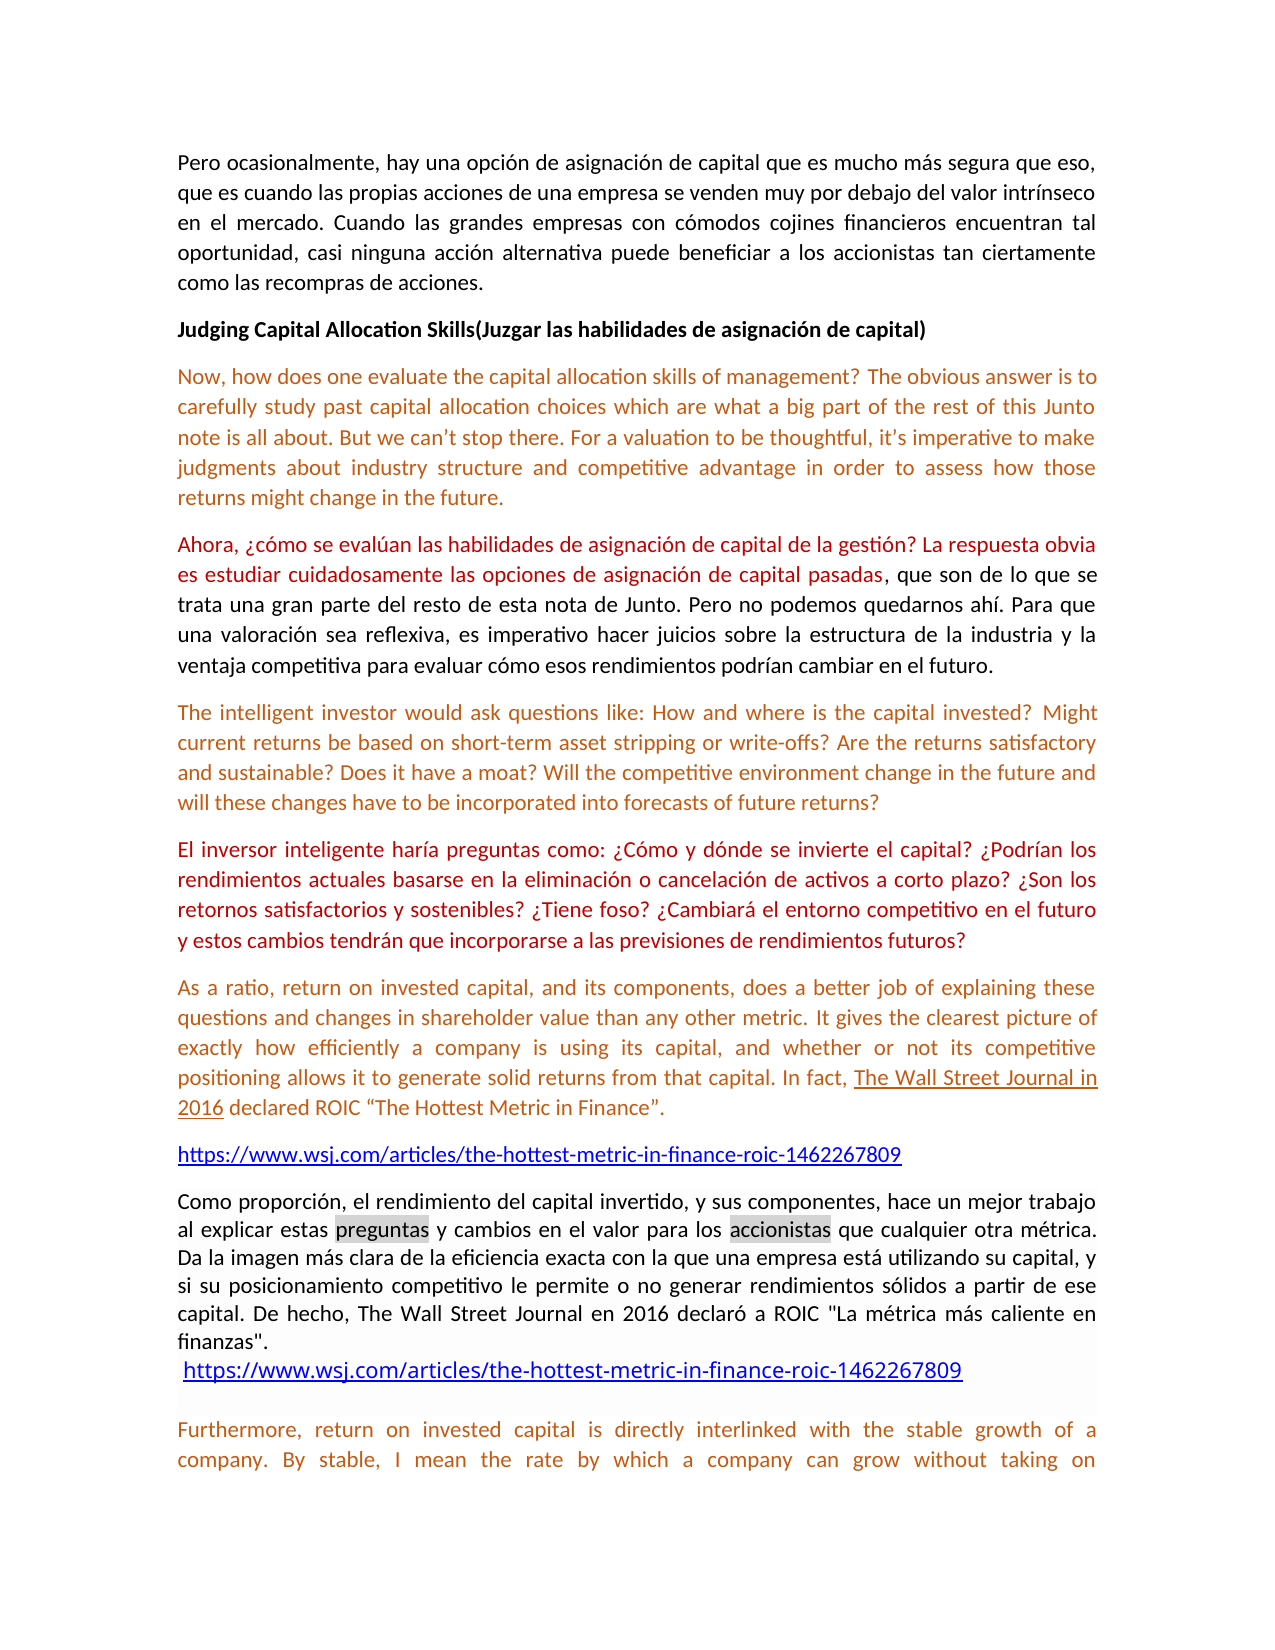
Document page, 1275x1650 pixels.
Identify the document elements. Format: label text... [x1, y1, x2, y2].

text Now, how does one evaluate the capital allocation skills of management? The obvious answer is to carefully study past capital allocation choices which are what a big part of the rest of this Junto note is all about. But we can’t stop there. For a valuation to be thoughtful, it’s imperative to make judgments about industry structure and competitive advantage in order to assess how those returns might change in the future. [177, 362, 1098, 511]
text Pero ocasionalmente, hay una opción de asignación de capital que es mucho más segura que eso, que es cuando las propias acciones de una empresa se venden muy por debajo del valor intrínseco en el mercado. Cuando las grandes empresas con cómodos cojines financieros encuentran tal oportunidad, casi ninguna acción alternativa puede beneficiar a los accionistas tan ciertamente como las recompras de acciones. [177, 148, 1098, 296]
text https://www.wsj.com/articles/the-hottest-metric-in-finance-roic-1462267809 [177, 1140, 1098, 1168]
text The intelligent investor would ask questions like: How and where is the capital invested? Might current returns be based on short-term asset stripping or write-offs? Are the returns satisfactory and sustainable? Does it have a moat? Will the competitive environment change in the future and will these changes have to be incorporated into forecasts of future returns? [177, 698, 1098, 816]
text El inversor inteligente haría preguntas como: ¿Cómo y dónde se invierte el capital? ¿Podrían los rendimientos actuales basarse en la eliminación o cancelación de activos a corto plazo? ¿Son los retornos satisfactorios y sostenibles? ¿Tiene foso? ¿Cambiará el entorno competitivo en el futuro y estos cambios tendrán que incorporarse a las previsiones de rendimientos futuros? [177, 835, 1098, 954]
text Como proporción, el rendimiento del capital invertido, y sus componentes, hace un mejor trabajo al explicar estas preguntas y cambios en el valor para los accionistas que cualquier otra métrica. Da la imagen más clara de la eficiencia exacta con la que una empresa está utilizando su capital, y si su posicionamiento competitivo le permite o no generar rendimientos sólidos a partir de ese capital. De hecho, The Wall Street Journal en 2016 declaró a ROIC "La métrica más caliente en finanzas". [177, 1187, 1098, 1355]
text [177, 1415, 1098, 1473]
text As a ratio, return on invested capital, and its components, does a better job of explaining these questions and changes in shareholder value than any other metric. It gives the clearest picture of exactly how efficiently a company is using its capital, and whether or not its competitive positioning allows it to generate solid returns from that capital. In fact, The Wall Street Journal in 2016 declared ROIC “The Hottest Metric in Finance”. [177, 973, 1098, 1121]
text Judging Capital Allocation Skills(Juzgar las habilidades de asignación de capital) [177, 315, 1098, 343]
text https://www.wsj.com/articles/the-hottest-metric-in-finance-roic-1462267809 [177, 1355, 1098, 1385]
text Ahora, ¿cómo se evalúan las habilidades de asignación de capital de la gestión? La respuesta obvia es estudiar cuidadosamente las opciones de asignación de capital pasadas, que son de lo que se trata una gran parte del resto de esta nota de Junto. Pero no podemos quedarnos ahí. Para que una valoración sea reflexiva, es imperativo hacer juicios sobre la estructura de la industria y la ventaja competitiva para evaluar cómo esos rendimientos podrían cambiar en el futuro. [177, 530, 1098, 679]
